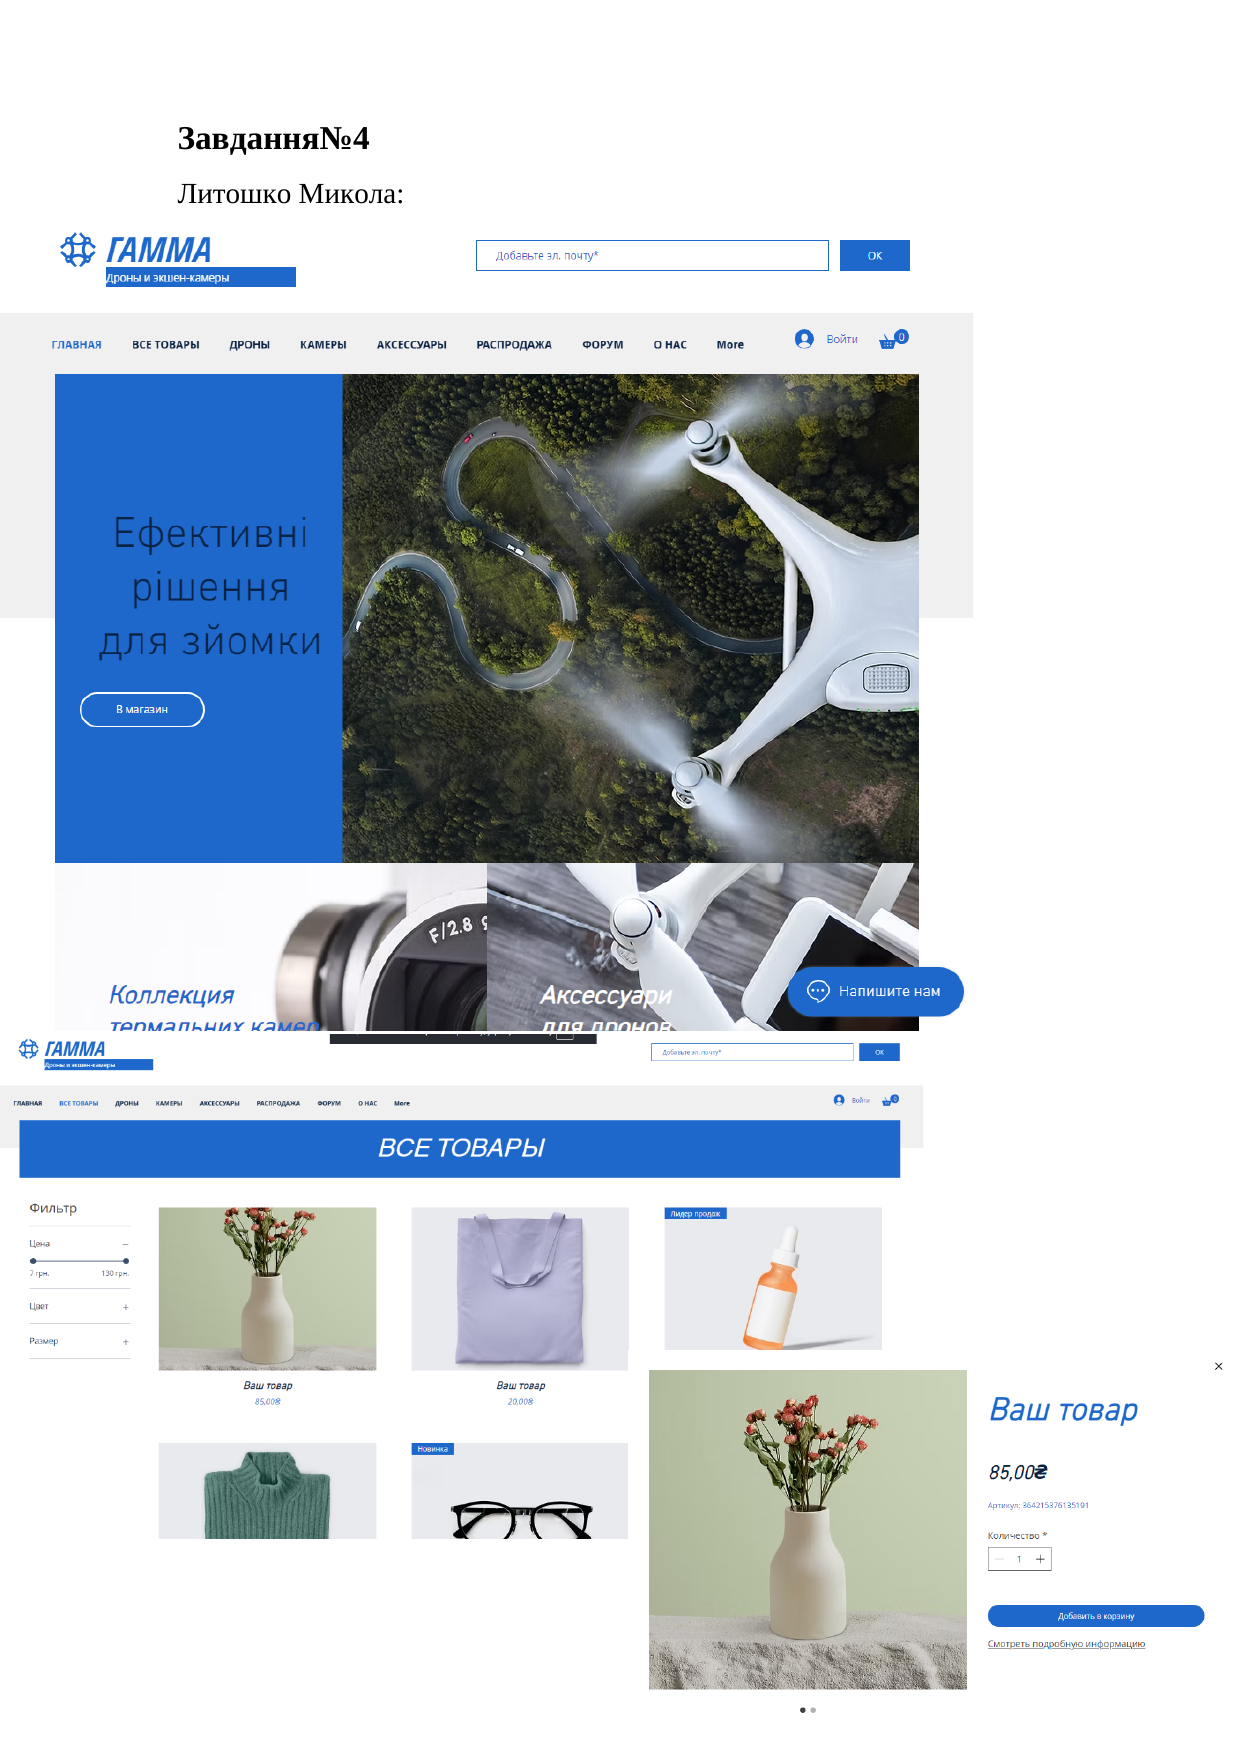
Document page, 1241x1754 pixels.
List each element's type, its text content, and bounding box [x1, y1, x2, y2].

text Завдання№4 [177, 118, 1152, 156]
picture [0, 215, 974, 1031]
text Литошко Микола: [177, 176, 1152, 210]
picture [0, 1034, 1234, 1749]
